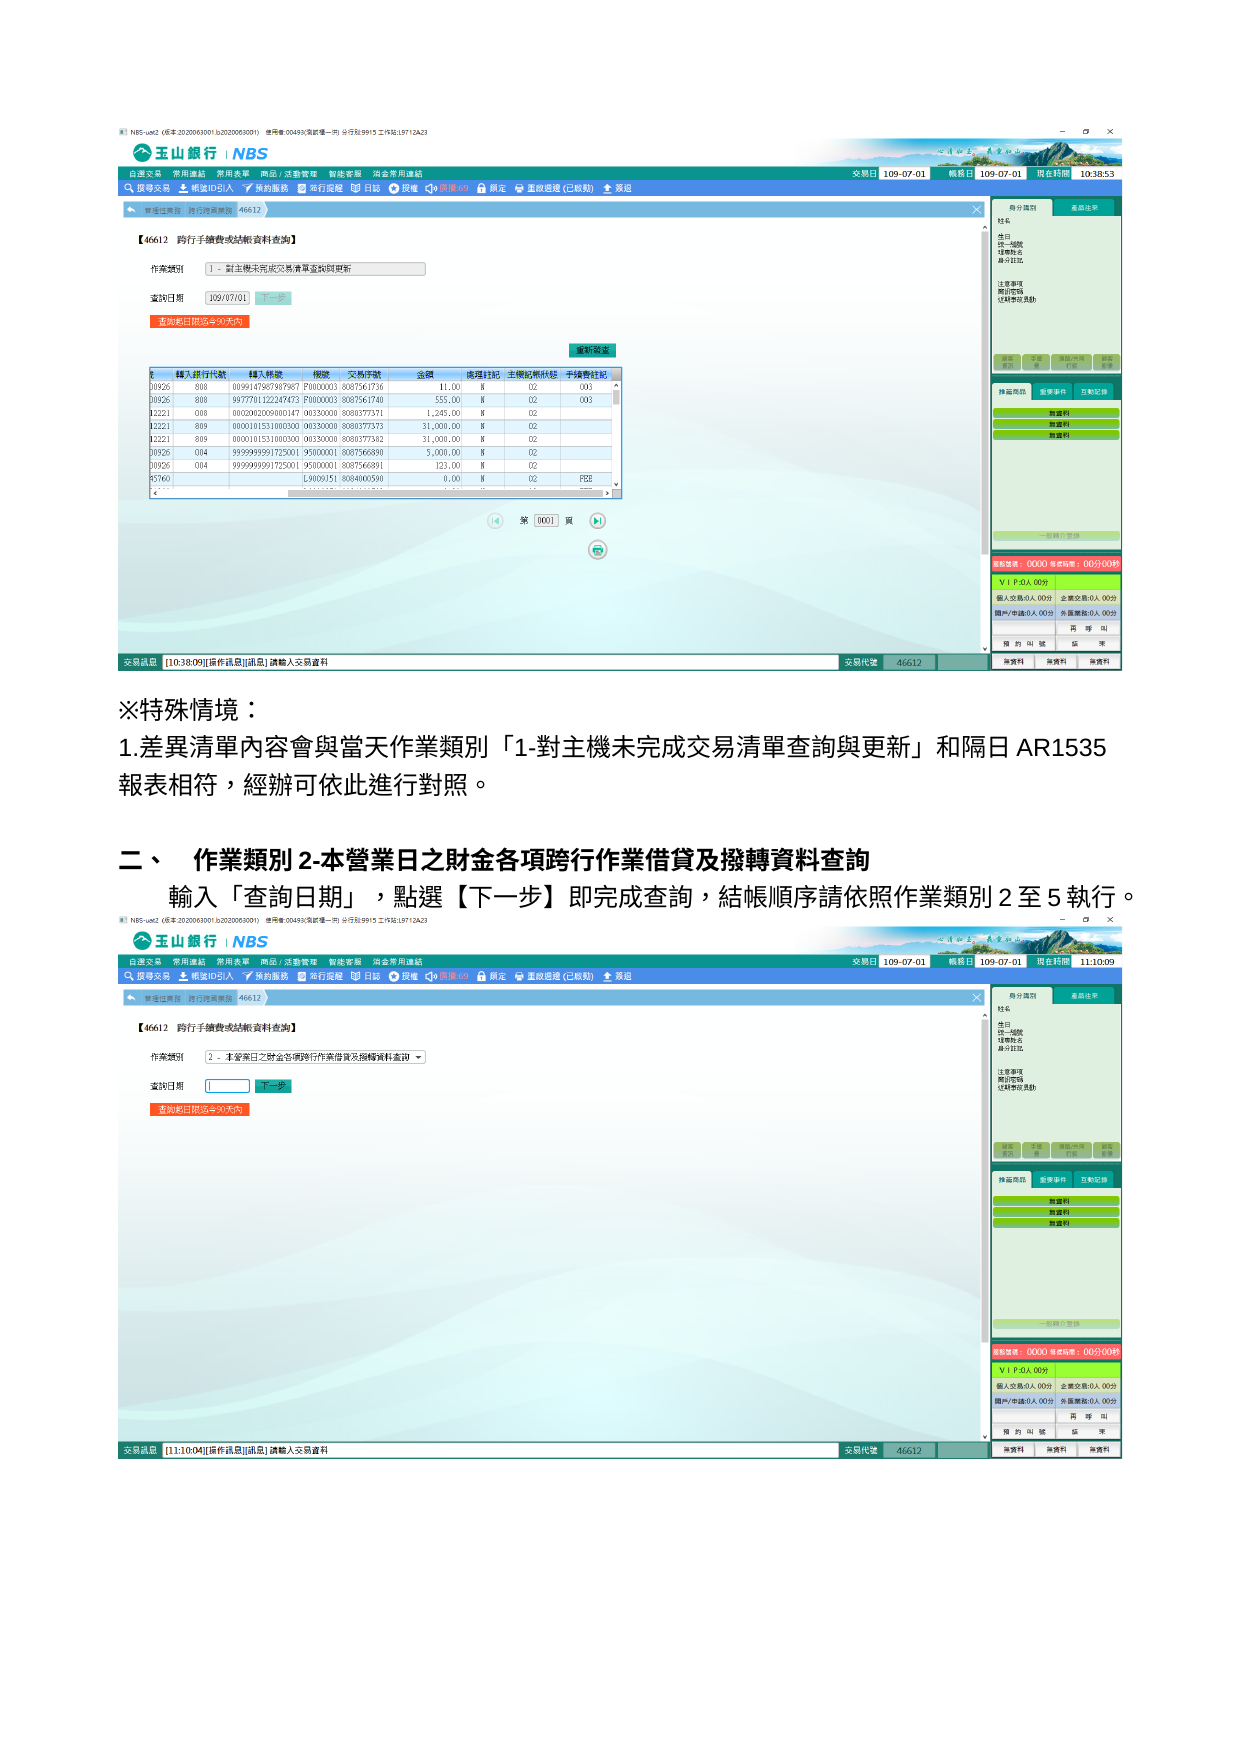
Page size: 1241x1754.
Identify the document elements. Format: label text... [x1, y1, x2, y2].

list 作業類別2-本營業日之財金各項跨行作業借貸及撥轉資料查詢 [118, 839, 1122, 877]
picture [118, 914, 1123, 1459]
text 輸入「查詢日期」，點選【下一步】即完成查詢，結帳順序請依照作業類別2至5執行。 [118, 877, 1122, 914]
picture [118, 127, 1123, 671]
text ※特殊情境： [118, 689, 1122, 727]
text 1.差異清單內容會與當天作業類別「1-對主機未完成交易清單查詢與更新」和隔日AR1535報表相符，經辦可依此進行對照。 [118, 727, 1122, 802]
